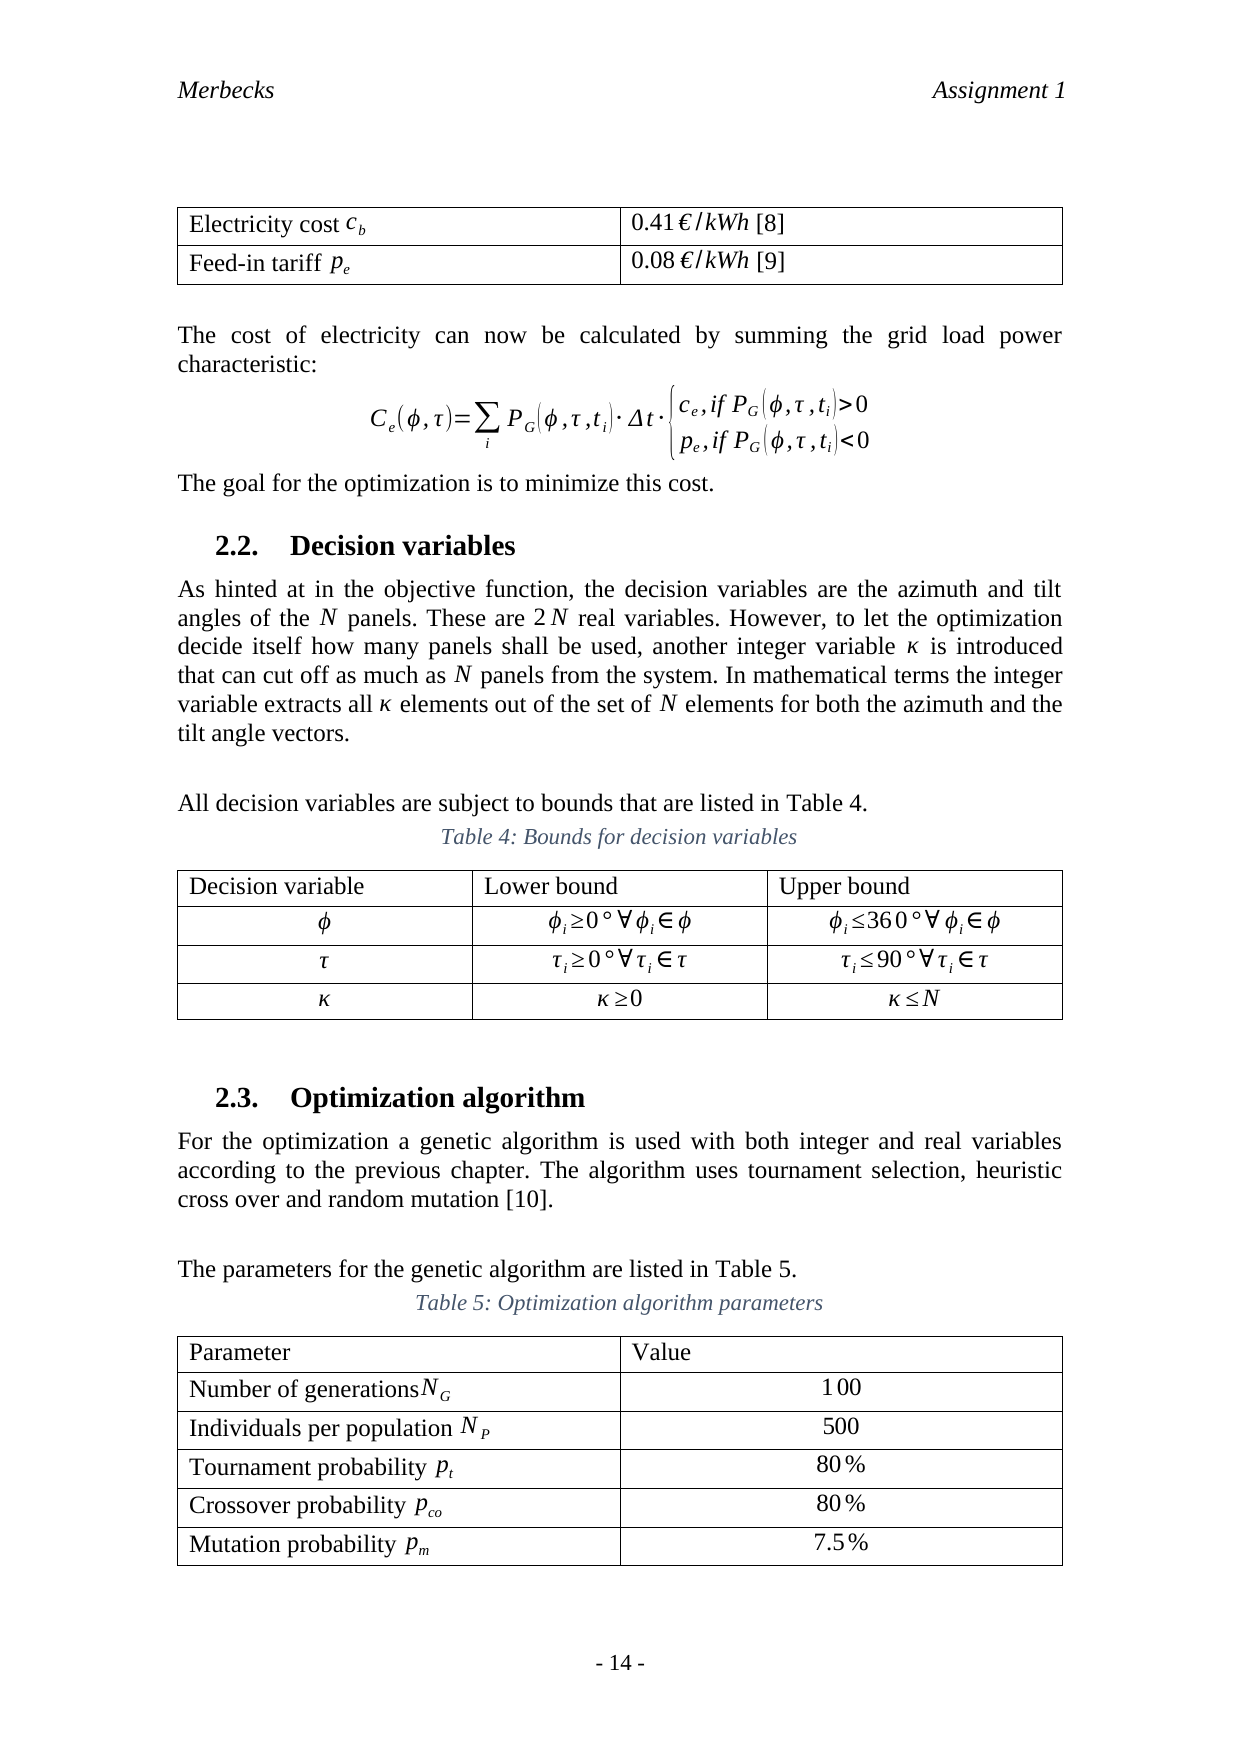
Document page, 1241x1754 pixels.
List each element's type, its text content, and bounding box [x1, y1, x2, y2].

text For the optimization a genetic algorithm is used with both integer and real variables according to the previous chapter. The algorithm uses tournament selection, heuristic cross over and random mutation. [177, 1126, 1063, 1213]
table_cell [621, 1528, 1062, 1565]
table_cell [473, 984, 767, 1019]
table_cell [621, 246, 1062, 284]
table_cell [178, 946, 472, 983]
table_cell Mutation probability [178, 1528, 620, 1565]
text All decision variables are subject to bounds that are listed in Table 4. [177, 788, 1063, 816]
table_cell [621, 1412, 1062, 1449]
table_cell [768, 984, 1062, 1019]
table_cell [621, 1373, 1062, 1411]
table_cell [768, 946, 1062, 983]
table_cell Feed-in tariff [178, 246, 620, 284]
table_header Value [621, 1337, 1062, 1372]
table_header Parameter [178, 1337, 620, 1372]
table_header Decision variable [178, 871, 472, 906]
table_header Upper bound [768, 871, 1062, 906]
table_header Lower bound [473, 871, 767, 906]
subtitle Decision variables [215, 528, 1063, 561]
table_cell [473, 907, 767, 944]
table_cell Electricity cost [178, 208, 620, 245]
table_cell Crossover probability [178, 1489, 620, 1527]
table_cell [621, 1450, 1062, 1488]
table_cell [178, 907, 472, 944]
table_cell [178, 984, 472, 1019]
text As hinted at in the objective function, the decision variables are the azimuth and tilt angles of the panels. These are real variables. However, to let the optimization decide itself how many panels shall be used, another integer variable is introduced that can cut off as much as panels from the system. In mathematical terms the integer variable extracts all elements out of the set of elements for both the azimuth and the tilt angle vectors. [177, 574, 1063, 746]
table_cell Number of generations [178, 1373, 620, 1411]
table_cell [473, 946, 767, 983]
table_cell [621, 208, 1062, 245]
text The cost of electricity can now be calculated by summing the grid load power characteristic: [177, 320, 1063, 378]
subtitle Optimization algorithm [215, 1080, 1063, 1114]
table_cell Individuals per population [178, 1412, 620, 1449]
table_cell Tournament probability [178, 1450, 620, 1488]
table_cell [768, 907, 1062, 944]
text The goal for the optimization is to minimize this cost. [177, 468, 1063, 497]
text The parameters for the genetic algorithm are listed in Table 5. [177, 1254, 1063, 1283]
table_cell [621, 1489, 1062, 1527]
